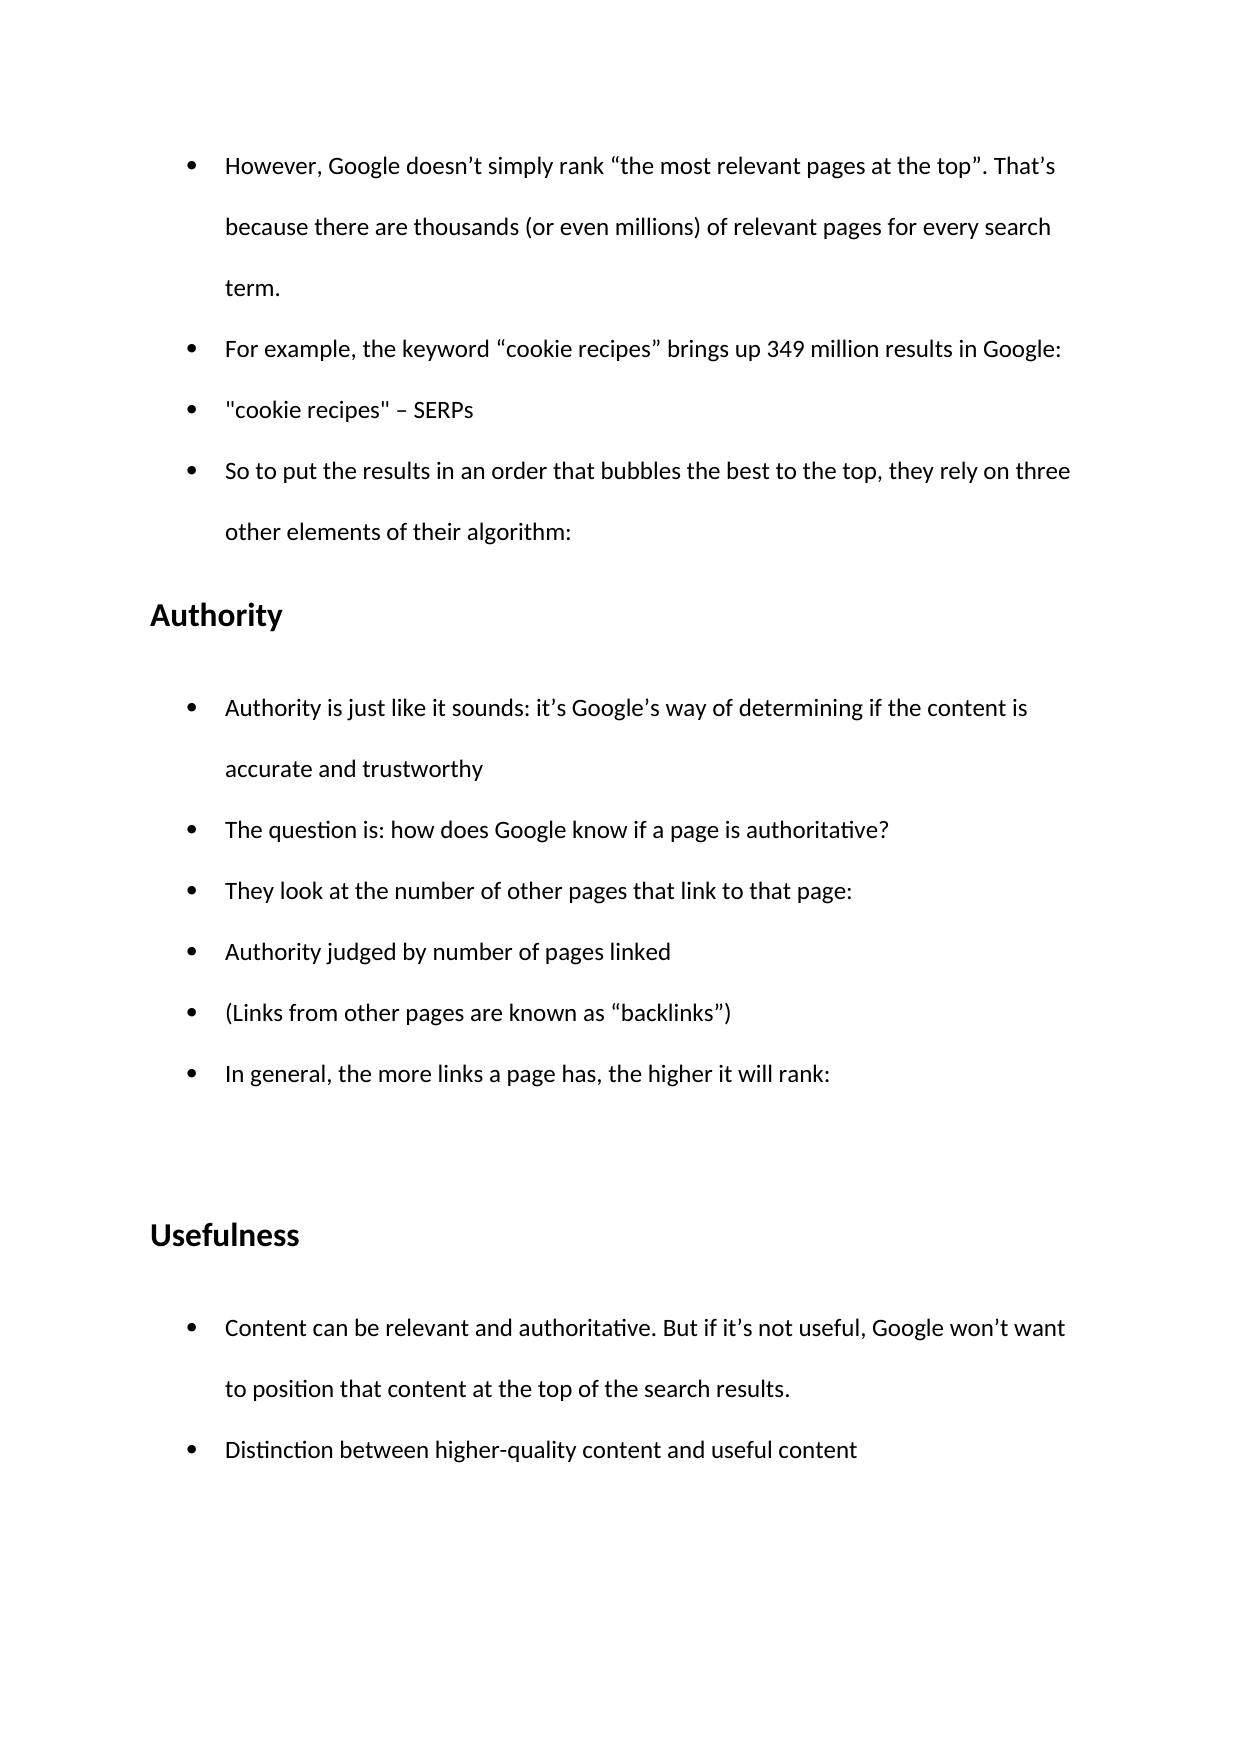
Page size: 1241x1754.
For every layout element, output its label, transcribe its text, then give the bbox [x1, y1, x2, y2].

text Authority [150, 594, 1090, 635]
list However, Google doesn’t simply rank “the most relevant pages at the top”. That’s because there are thousands (or even millions) of relevant pages for every search term. [187, 150, 1090, 303]
list Authority judged by number of pages linked [187, 936, 1090, 967]
list (Links from other pages are known as “backlinks”) [187, 997, 1090, 1028]
list "cookie recipes" – SERPs [187, 394, 1090, 425]
list They look at the number of other pages that link to that page: [187, 875, 1090, 906]
list Authority is just like it sounds: it’s Google’s way of determining if the content is accurate and trustworthy [187, 692, 1090, 784]
list Content can be relevant and authoritative. But if it’s not useful, Google won’t want to position that content at the top of the search results. [187, 1312, 1090, 1403]
list In general, the more links a page has, the higher it will rank: [187, 1058, 1090, 1089]
list So to put the results in an order that bubbles the best to the top, they rely on three other elements of their algorithm: [187, 455, 1090, 547]
list Distinction between higher-quality content and useful content [187, 1434, 1090, 1464]
text Usefulness [150, 1214, 1090, 1254]
list The question is: how does Google know if a page is authoritative? [187, 814, 1090, 845]
list For example, the keyword “cookie recipes” brings up 349 million results in Google: [187, 333, 1090, 364]
